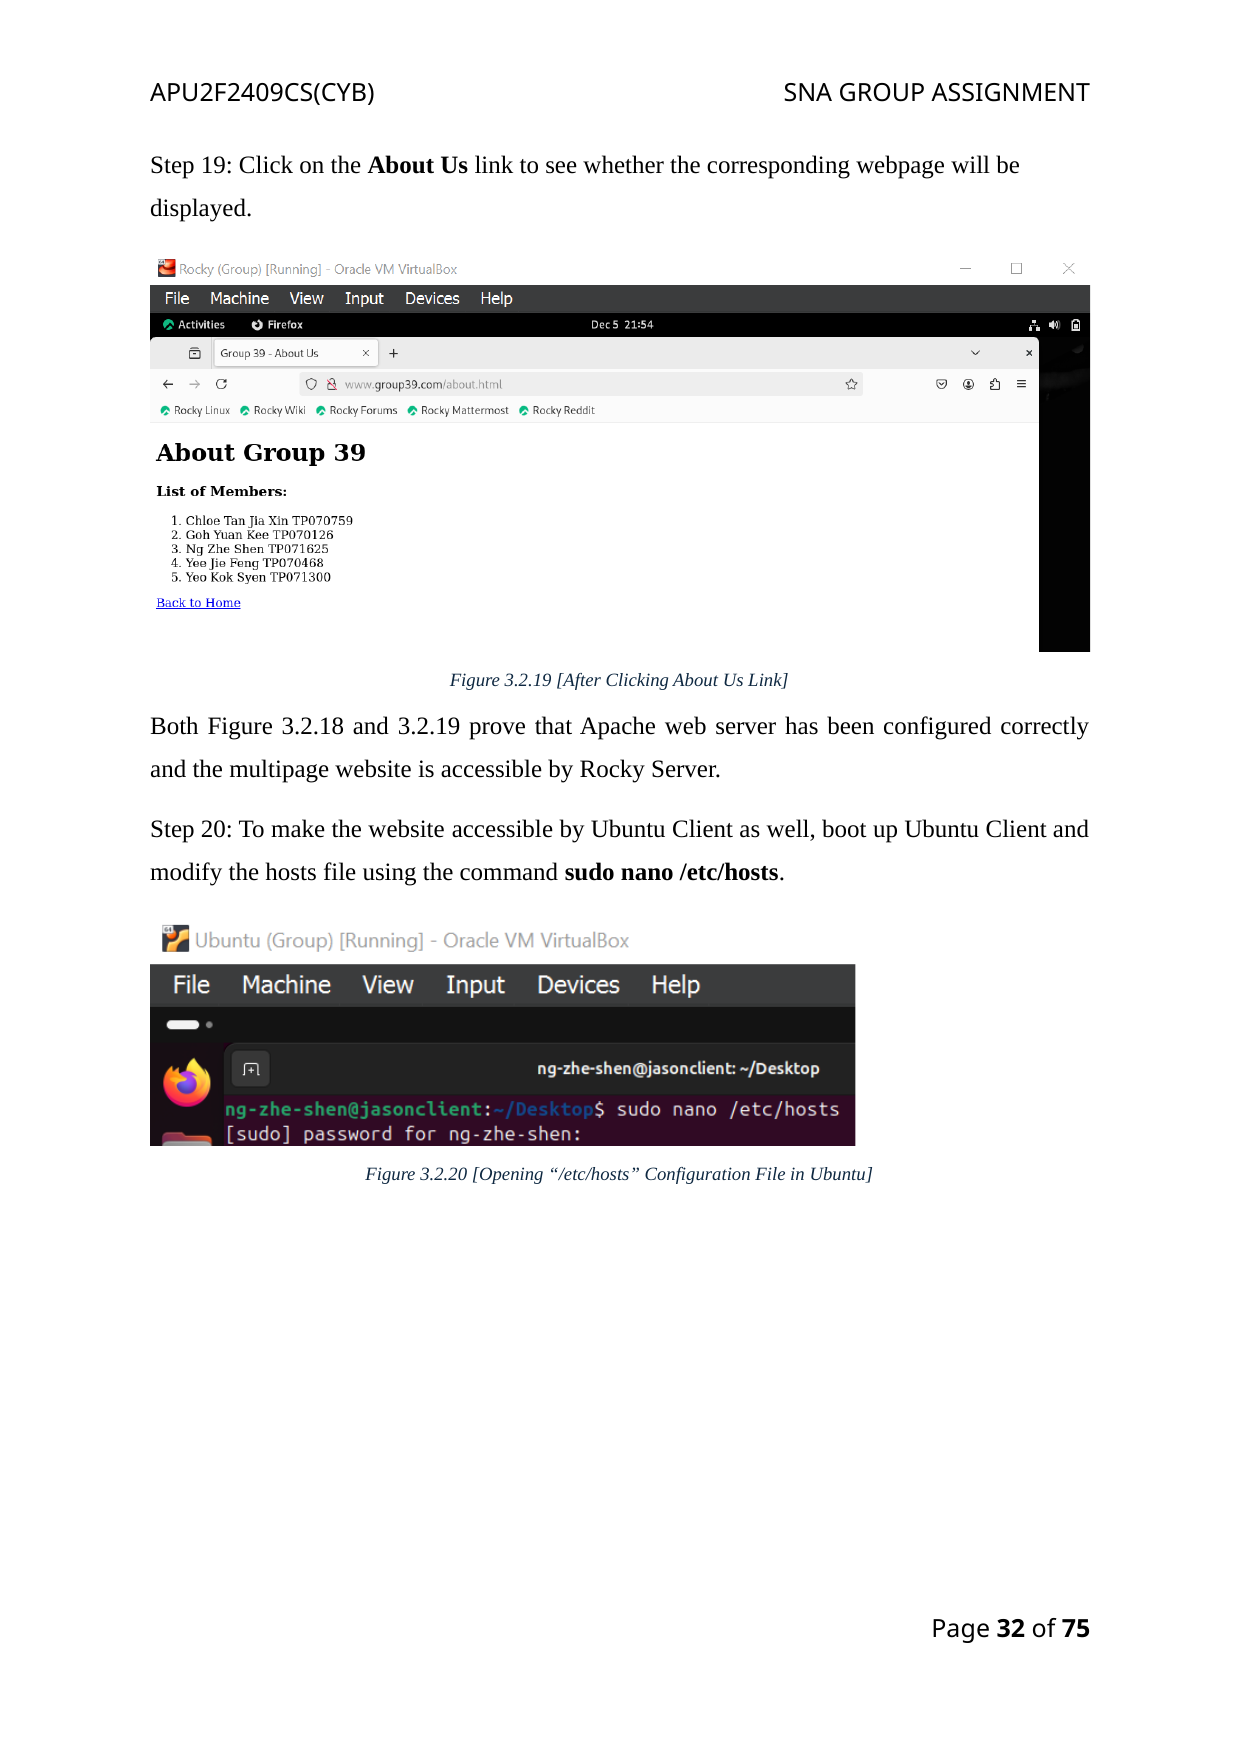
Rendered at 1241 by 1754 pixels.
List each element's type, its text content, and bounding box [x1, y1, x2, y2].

picture [150, 916, 856, 1146]
text Step 20: To make the website accessible by Ubuntu Client as well, boot up Ubuntu Client and modify the hosts file using the command sudo nano /etc/hosts. [150, 814, 1090, 886]
text Both Figure 3.2.18 and 3.2.19 prove that Apache web server has been configured correctly and the multipage website is accessible by Rocky Server. [150, 711, 1090, 783]
picture [150, 252, 1091, 652]
text Step 19: Click on the About Us link to see whether the corresponding webpage will be displayed. [150, 150, 1090, 222]
text Figure 3.2.19 [After Clicking About Us Link] [150, 668, 1090, 690]
text Figure 3.2.20 [Opening “/etc/hosts” Configuration File in Ubuntu] [150, 1163, 1090, 1184]
